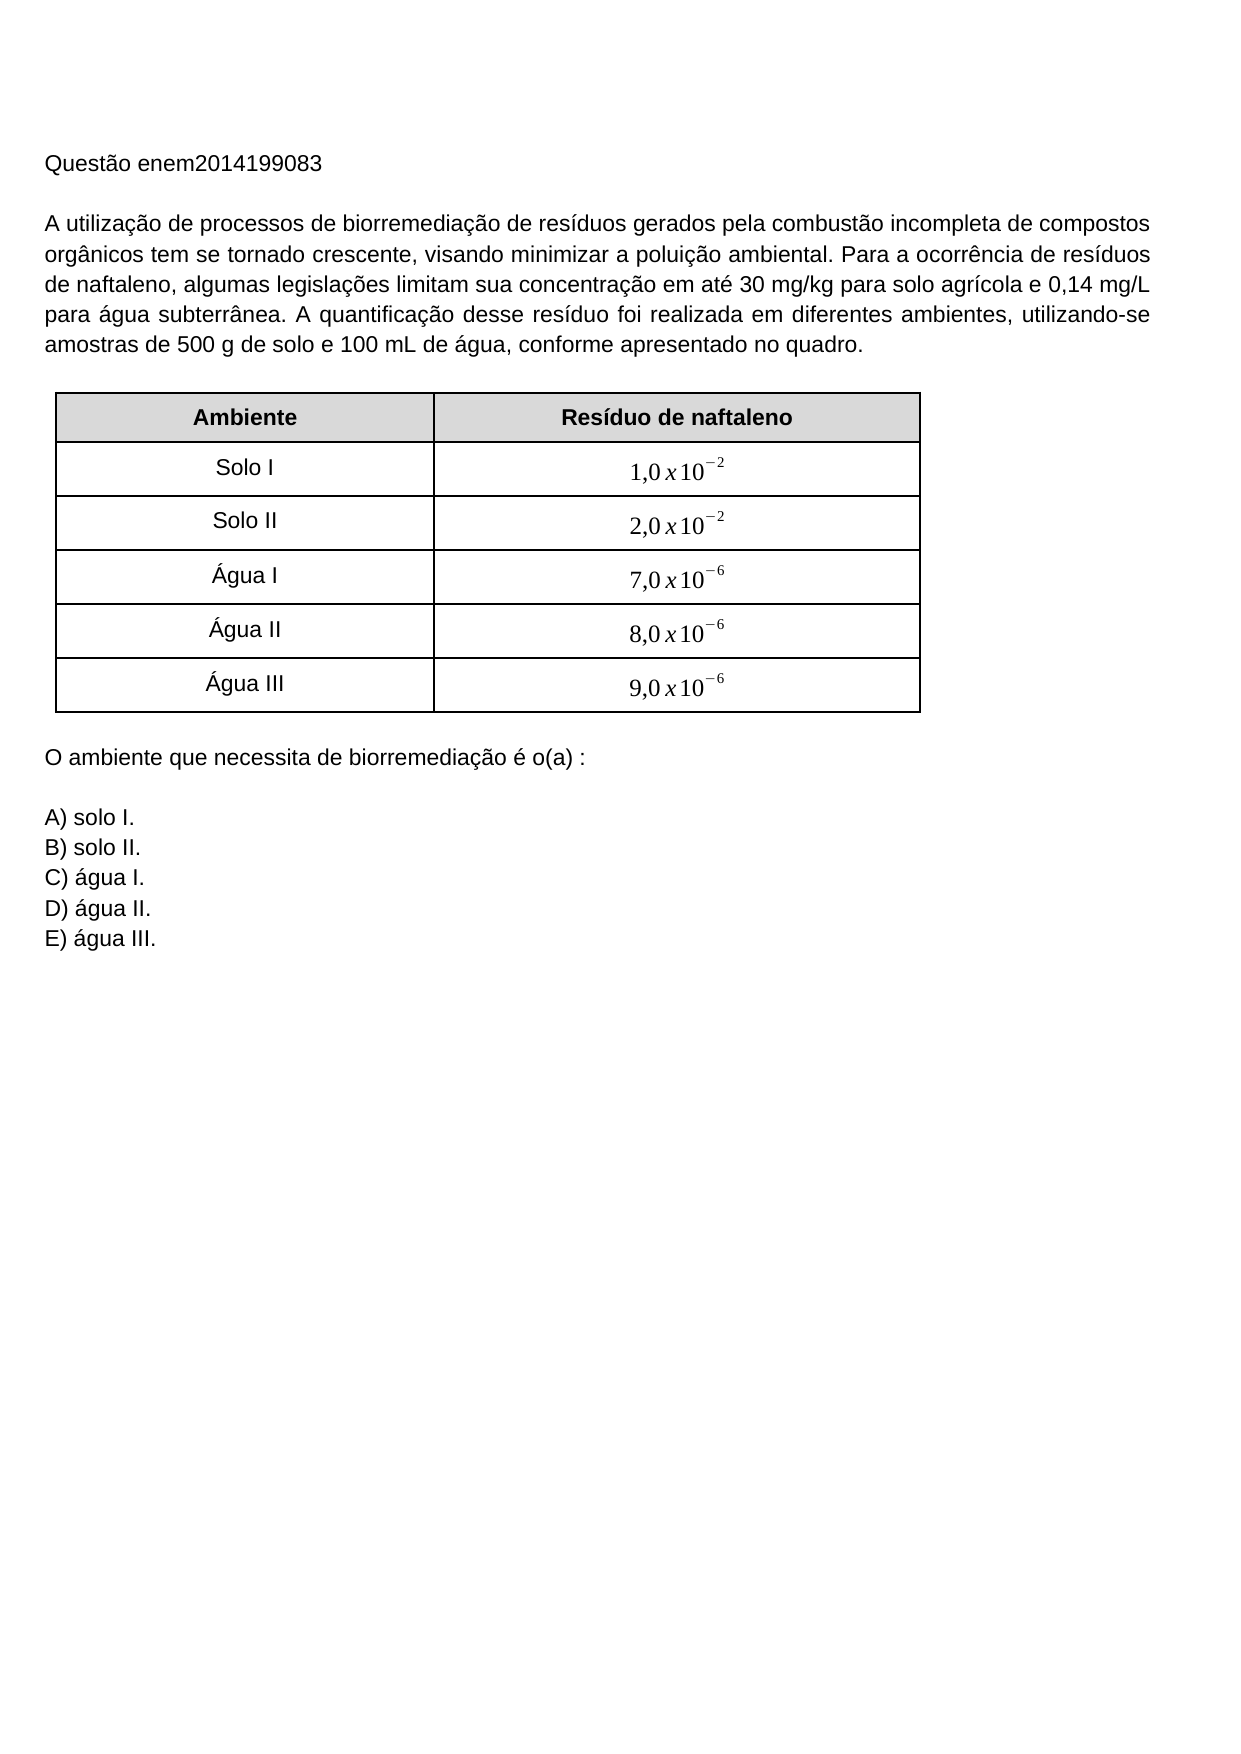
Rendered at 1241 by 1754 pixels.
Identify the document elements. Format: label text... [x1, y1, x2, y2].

table_cell Água II [57, 605, 433, 657]
text Questão enem2014199083 [44, 150, 1151, 176]
table_header Ambiente [57, 394, 433, 441]
text D) água II. [44, 894, 1151, 921]
table_cell Água III [57, 659, 433, 711]
table_cell [435, 497, 919, 549]
table_header Resíduo de naftaleno [435, 394, 919, 441]
text A) solo I. [44, 804, 1151, 830]
table_cell Solo I [57, 443, 433, 495]
table_cell [435, 551, 919, 603]
table_cell [435, 659, 919, 711]
table_cell [435, 443, 919, 495]
text C) água I. [44, 864, 1151, 891]
text B) solo II. [44, 834, 1151, 861]
text A utilização de processos de biorremediação de resíduos gerados pela combustão incompleta de compostos orgânicos tem se tornado crescente, visando minimizar a poluição ambiental. Para a ocorrência de resíduos de naftaleno, algumas legislações limitam sua concentração em até 30 mg/kg para solo agrícola e 0,14 mg/L para água subterrânea. A quantificação desse resíduo foi realizada em diferentes ambientes, utilizando-se amostras de 500 g de solo e 100 mL de água, conforme apresentado no quadro. [44, 210, 1151, 358]
table_cell Solo II [57, 497, 433, 549]
table_cell [435, 605, 919, 657]
text E) água III. [44, 925, 1151, 951]
text O ambiente que necessita de biorremediação é o(a) : [44, 743, 1151, 770]
table_cell Água I [57, 551, 433, 603]
